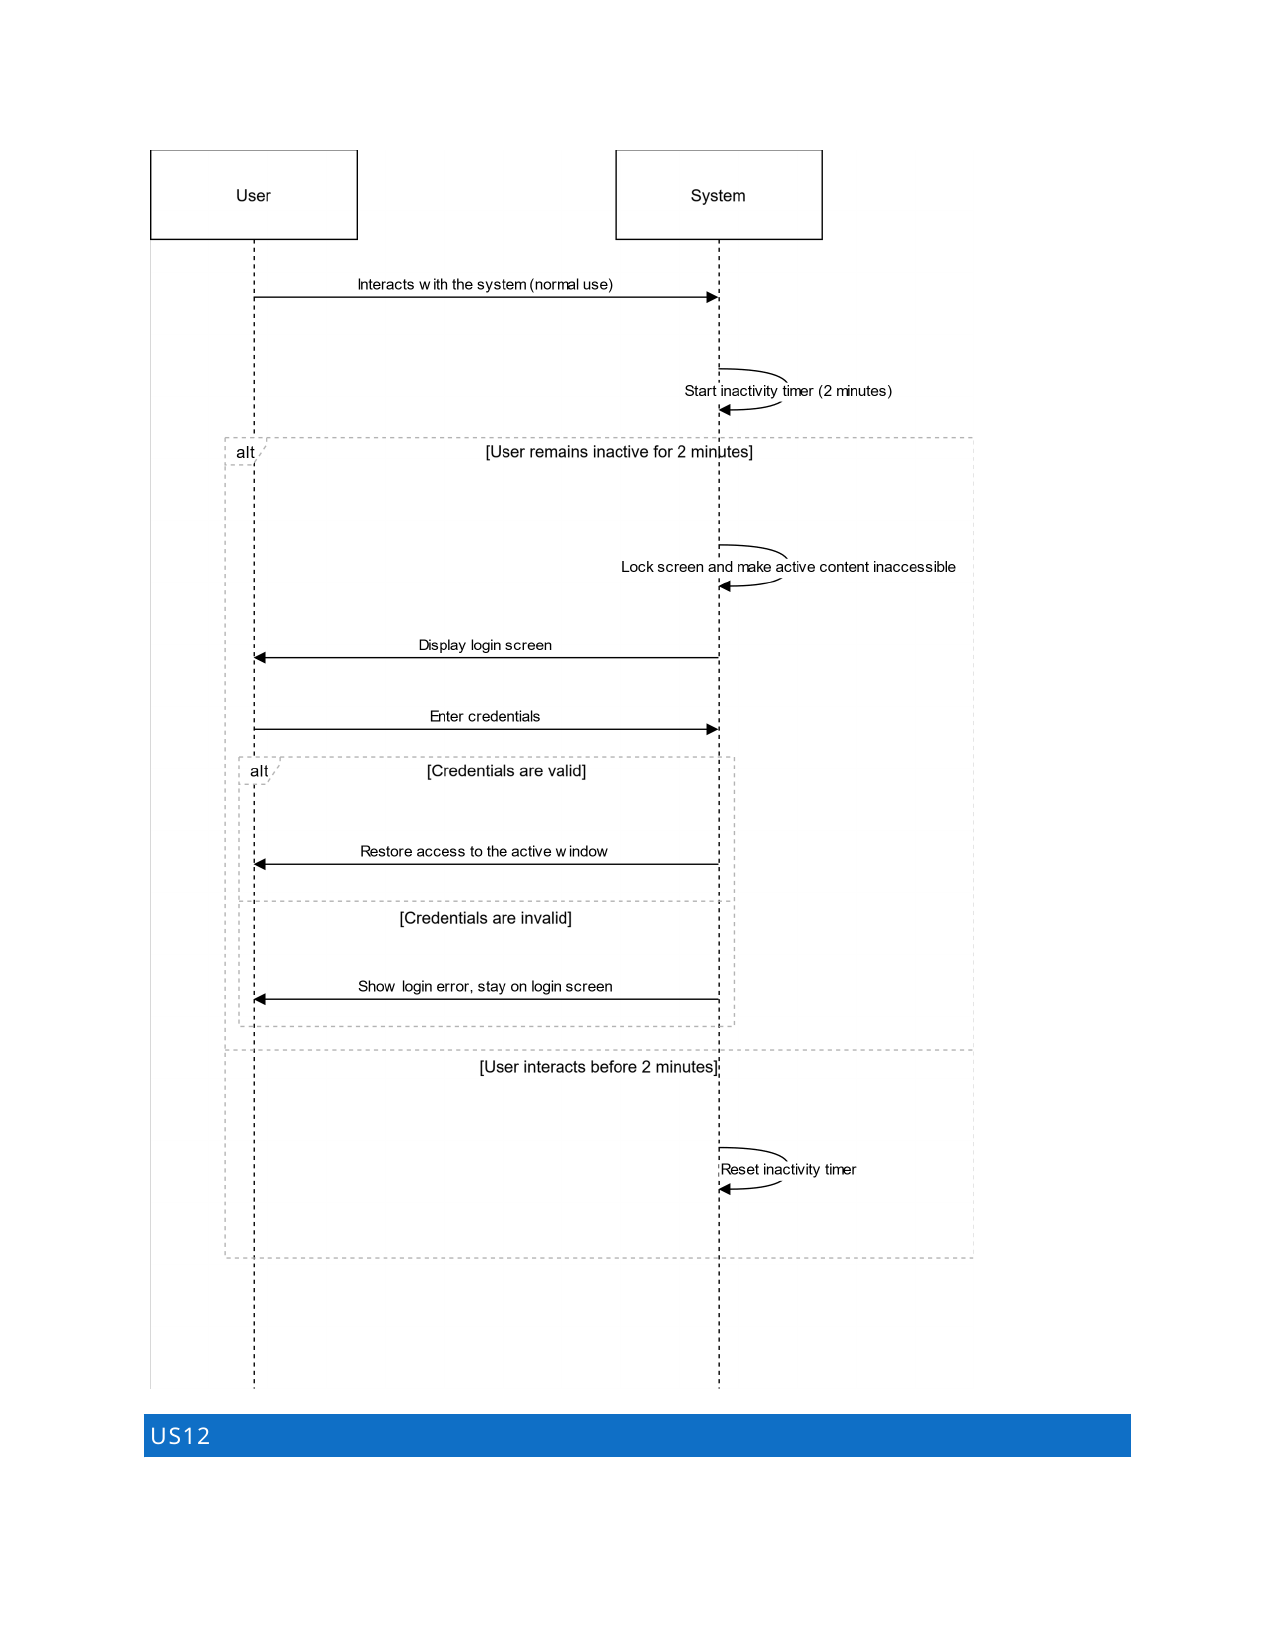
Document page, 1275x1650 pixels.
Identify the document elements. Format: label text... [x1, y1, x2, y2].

subtitle US12 [150, 1420, 1125, 1451]
picture [150, 150, 974, 1389]
